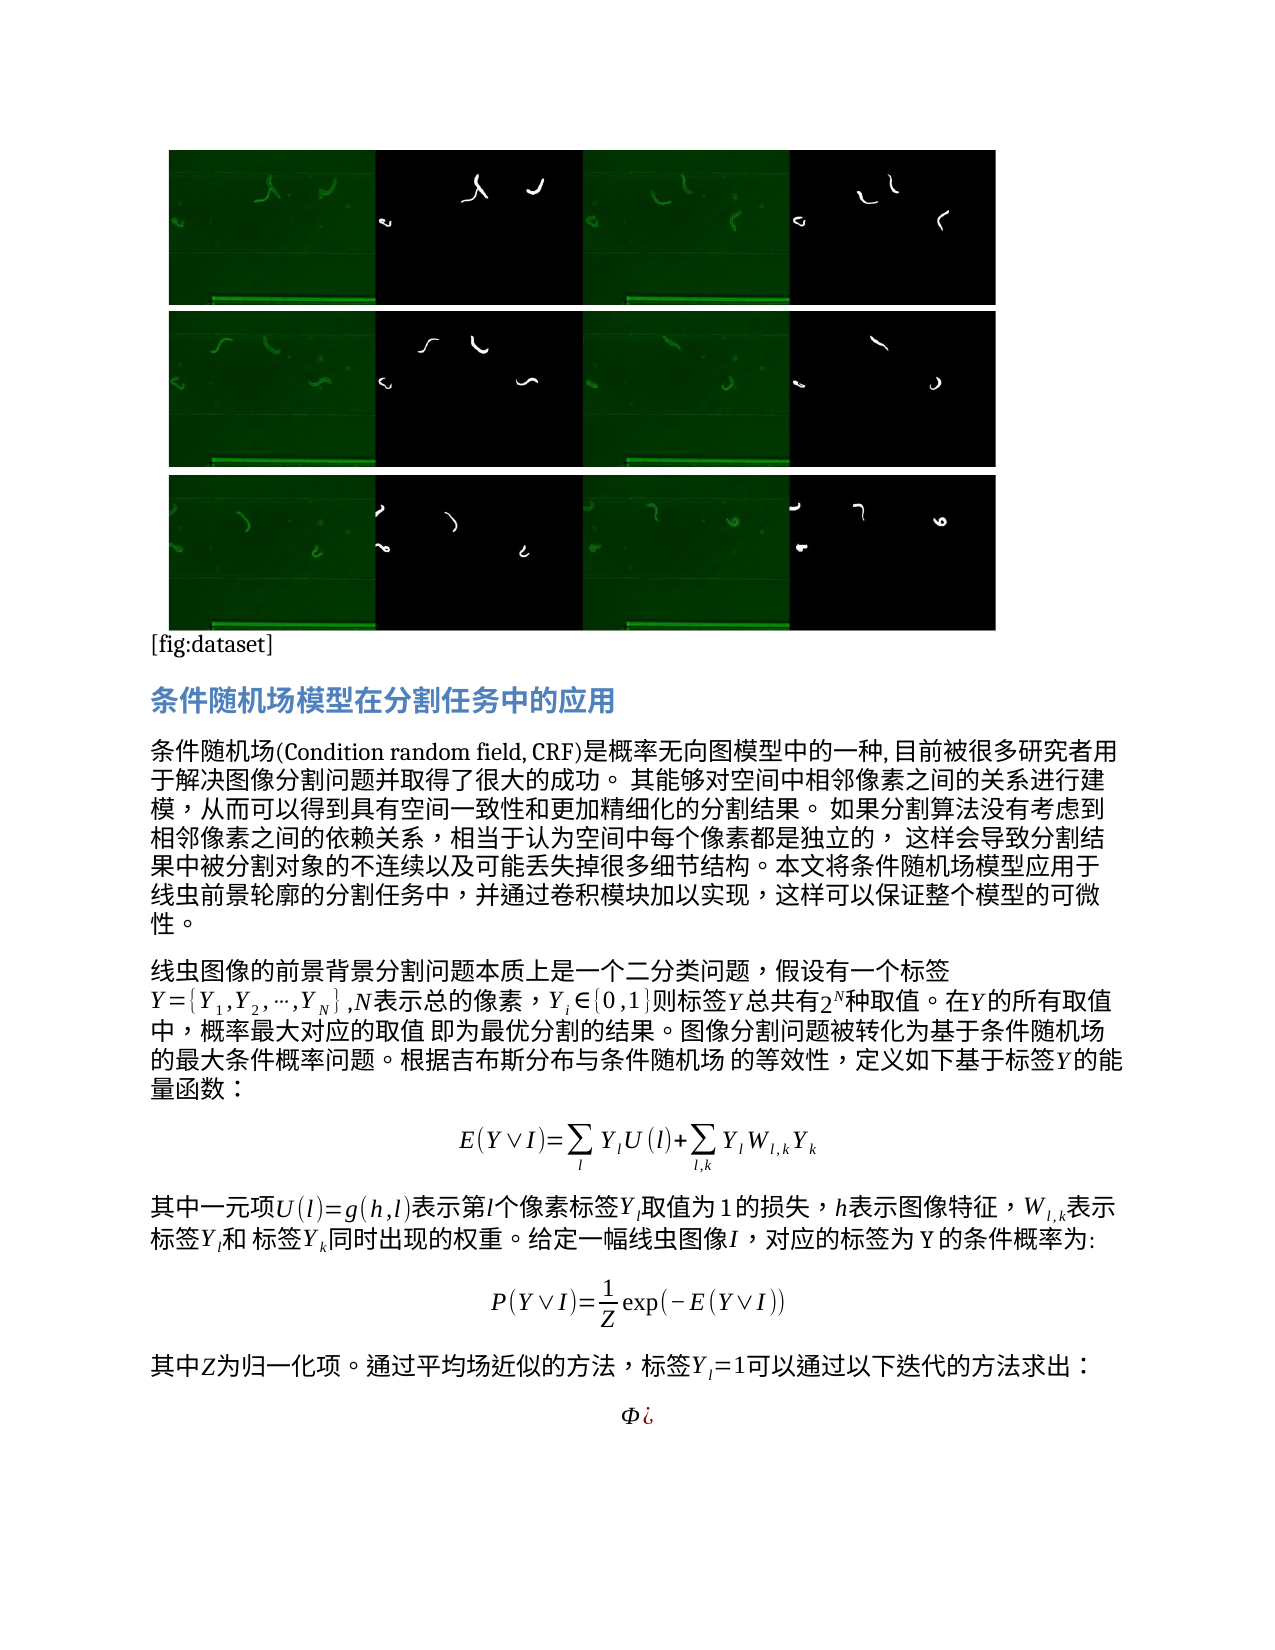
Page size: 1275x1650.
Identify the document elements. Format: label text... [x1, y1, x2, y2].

text 条件随机场(Condition random field, CRF)是概率无向图模型中的一种, 目前被很多研究者用于解决图像分割问题并取得了很大的成功。 其能够对空间中相邻像素之间的关系进行建模，从而可以得到具有空间一致性和更加精细化的分割结果。 如果分割算法没有考虑到相邻像素之间的依赖关系，相当于认为空间中每个像素都是独立的， 这样会导致分割结果中被分割对象的不连续以及可能丢失掉很多细节结构。本文将条件随机场模型应用于 线虫前景轮廓的分割任务中，并通过卷积模块加以实现，这样可以保证整个模型的可微性。 [150, 738, 1125, 939]
text 其中为归一化项。通过平均场近似的方法，标签可以通过以下迭代的方法求出： [150, 1352, 1125, 1383]
picture [168, 150, 996, 631]
text 线虫图像的前景背景分割问题本质上是一个二分类问题，假设有一个标签 ,表示总的像素，则标签总共有种取值。在的所有取值中，概率最大对应的取值 即为最优分割的结果。图像分割问题被转化为基于条件随机场的最大条件概率问题。根据吉布斯分布与条件随机场 的等效性，定义如下基于标签的能量函数： [150, 958, 1125, 1104]
text 其中一元项表示第个像素标签取值为1的损失，表示图像特征，表示标签和 标签同时出现的权重。给定一幅线虫图像，对应的标签为Y的条件概率为: [150, 1193, 1125, 1256]
subtitle 条件随机场模型在分割任务中的应用 [150, 680, 1125, 719]
